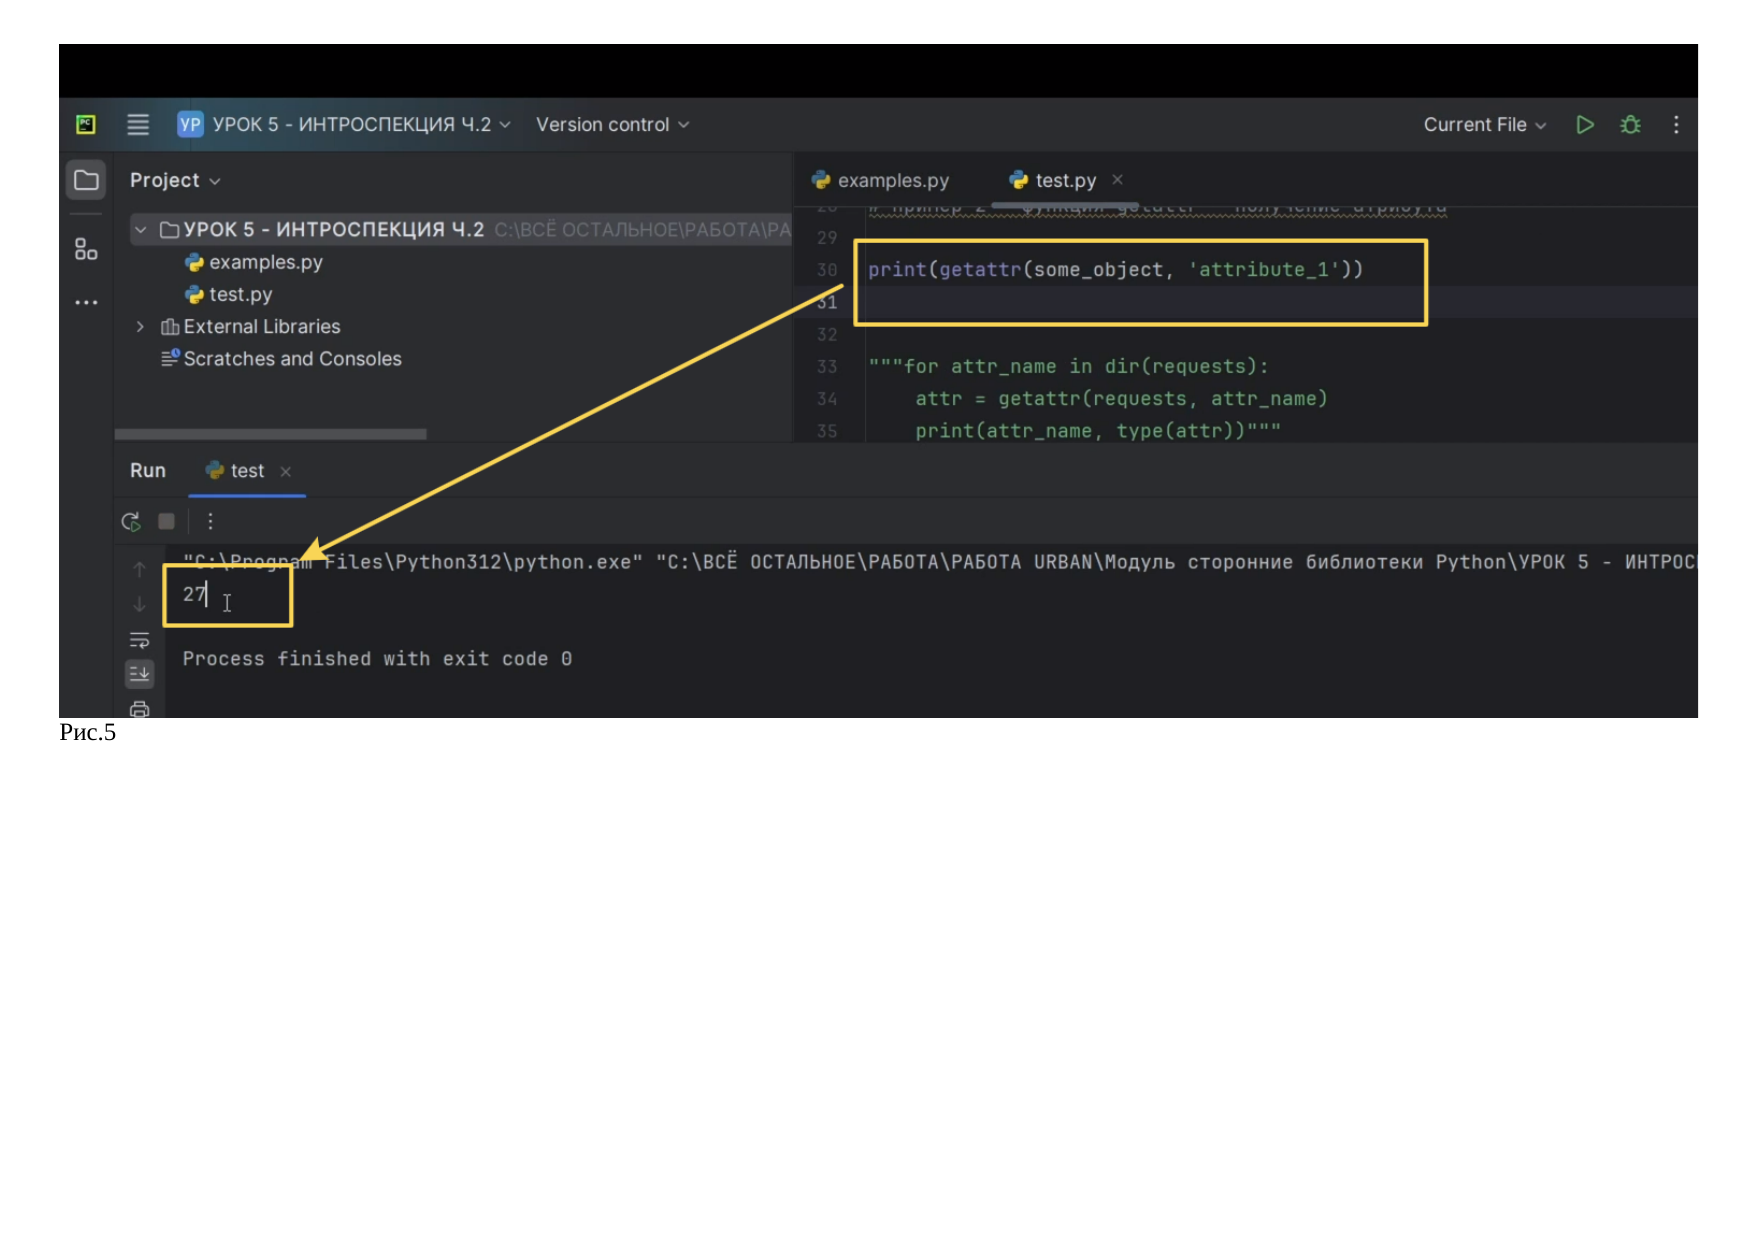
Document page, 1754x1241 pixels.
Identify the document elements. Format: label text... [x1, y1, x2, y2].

picture [59, 44, 1699, 718]
text Рис.5 [59, 718, 1698, 746]
